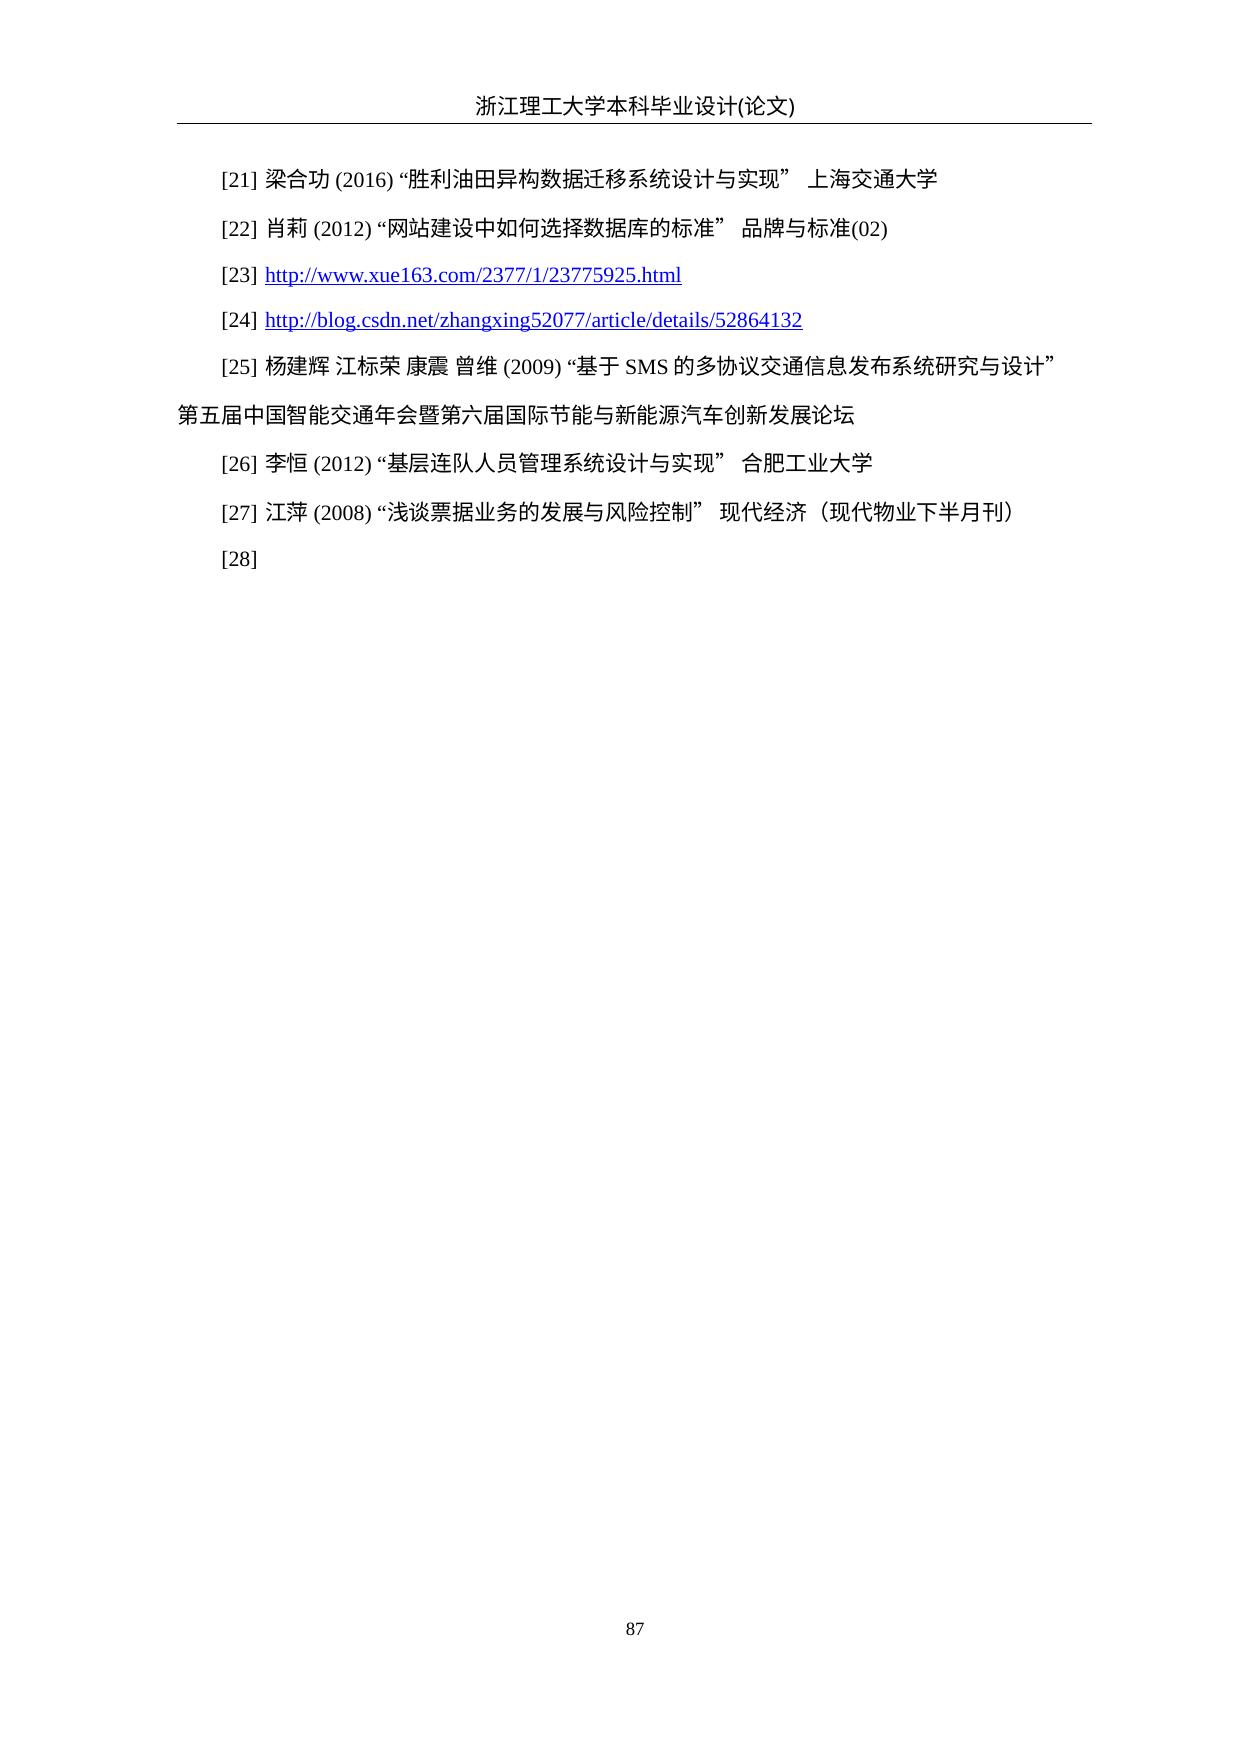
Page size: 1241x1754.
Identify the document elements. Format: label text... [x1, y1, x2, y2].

list 杨建辉 江标荣 康震 曾维 (2009) “基于SMS的多协议交通信息发布系统研究与设计” 第五届中国智能交通年会暨第六届国际节能与新能源汽车创新发展论坛 [177, 349, 1092, 430]
list 肖莉 (2012) “网站建设中如何选择数据库的标准” 品牌与标准(02) [177, 210, 1092, 243]
list 梁合功 (2016) “胜利油田异构数据迁移系统设计与实现” 上海交通大学 [177, 162, 1092, 194]
list 江萍 (2008) “浅谈票据业务的发展与风险控制” 现代经济（现代物业下半月刊） [177, 494, 1092, 527]
list 李恒 (2012) “基层连队人员管理系统设计与实现” 合肥工业大学 [177, 446, 1092, 478]
list http://www.xue163.com/2377/1/23775925.html [177, 259, 1092, 291]
list http://blog.csdn.net/zhangxing52077/article/details/52864132 [177, 304, 1092, 336]
